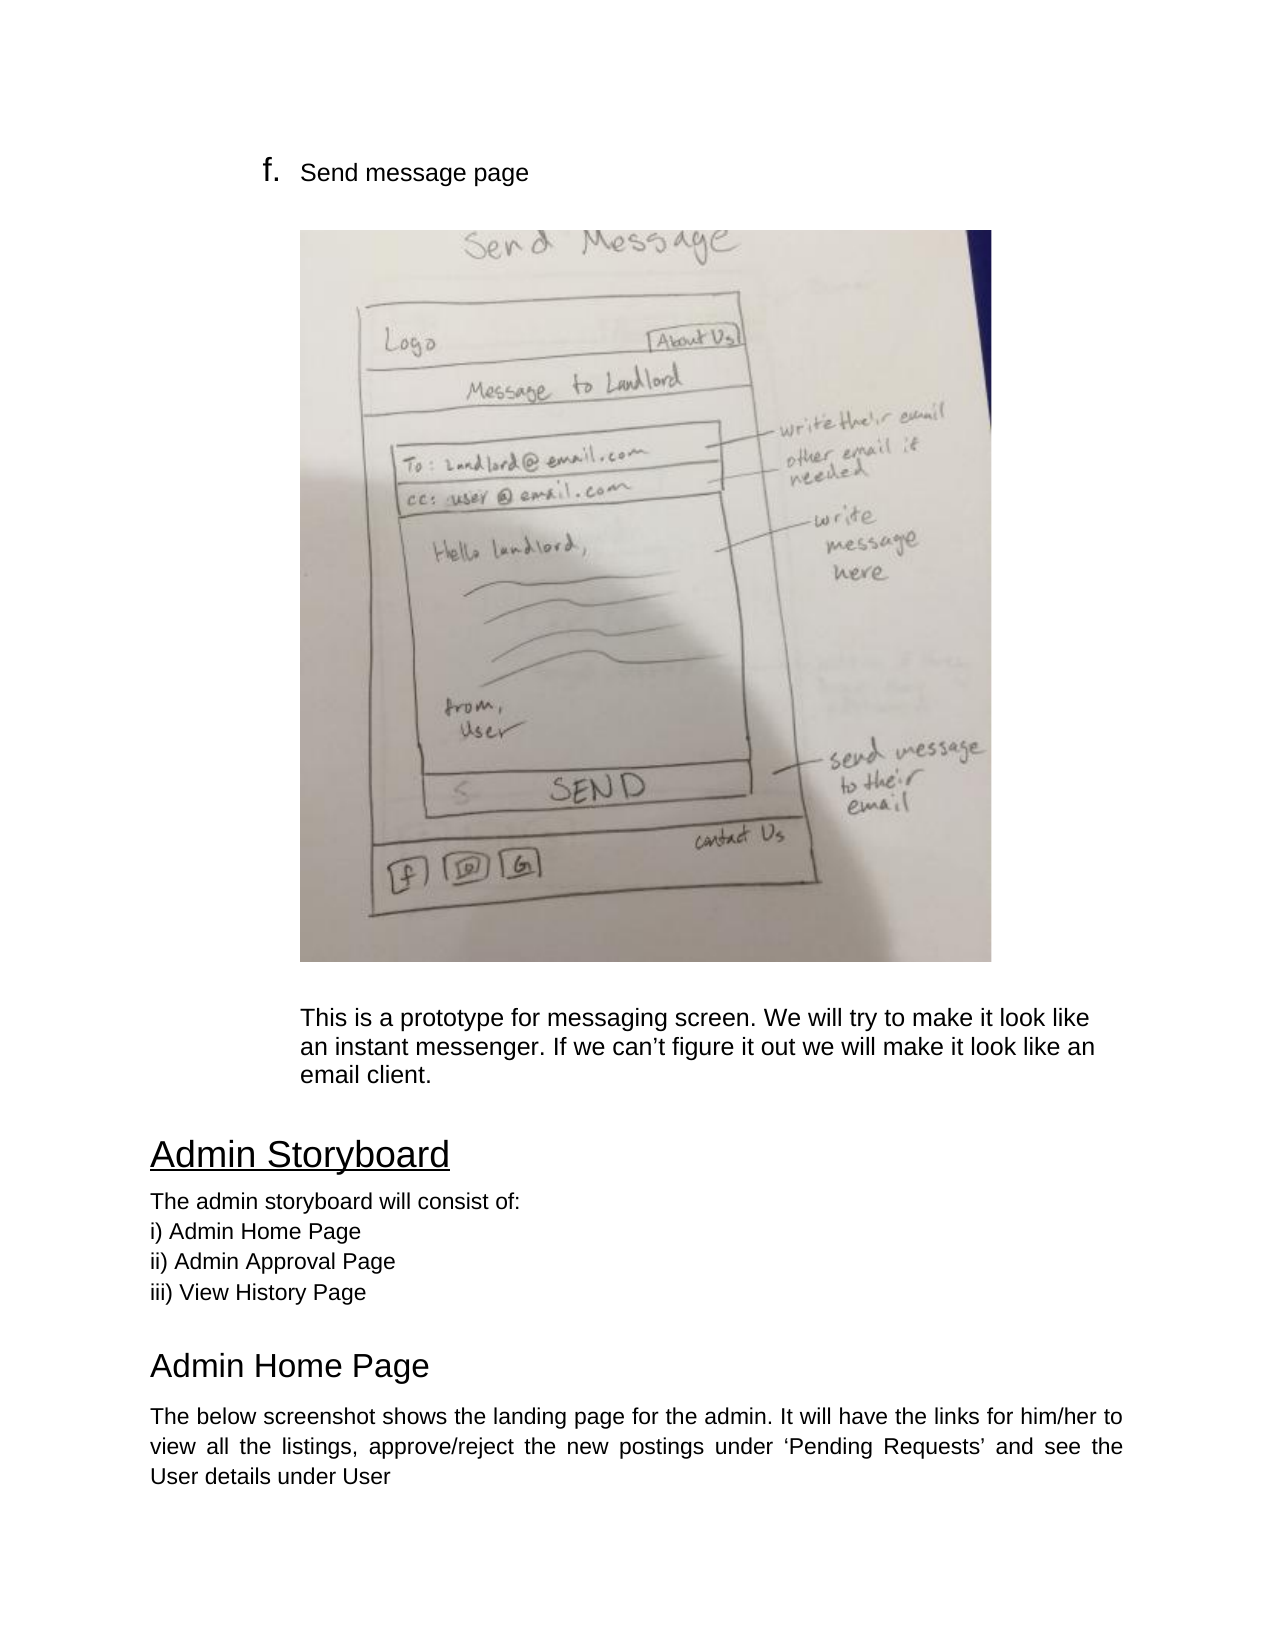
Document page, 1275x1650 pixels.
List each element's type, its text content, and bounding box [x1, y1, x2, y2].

subtitle Admin Home Page [150, 1346, 1125, 1384]
text i) Admin Home Page [150, 1218, 1125, 1244]
picture [300, 230, 992, 962]
subtitle Send message page [262, 150, 1125, 188]
text ii) Admin Approval Page [150, 1248, 1125, 1274]
title Admin Storyboard [150, 1132, 1125, 1175]
subtitle This is a prototype for messaging screen. We will try to make it look like an instant messenger. If we can’t figure it out we will make it look like an email client. [300, 1003, 1125, 1089]
text The below screenshot shows the landing page for the admin. It will have the links for him/her to view all the listings, approve/reject the new postings under ‘Pending Requests’ and see the User details under User [150, 1403, 1125, 1489]
text The admin storyboard will consist of: [150, 1188, 1125, 1214]
text iii) View History Page [150, 1278, 1125, 1305]
